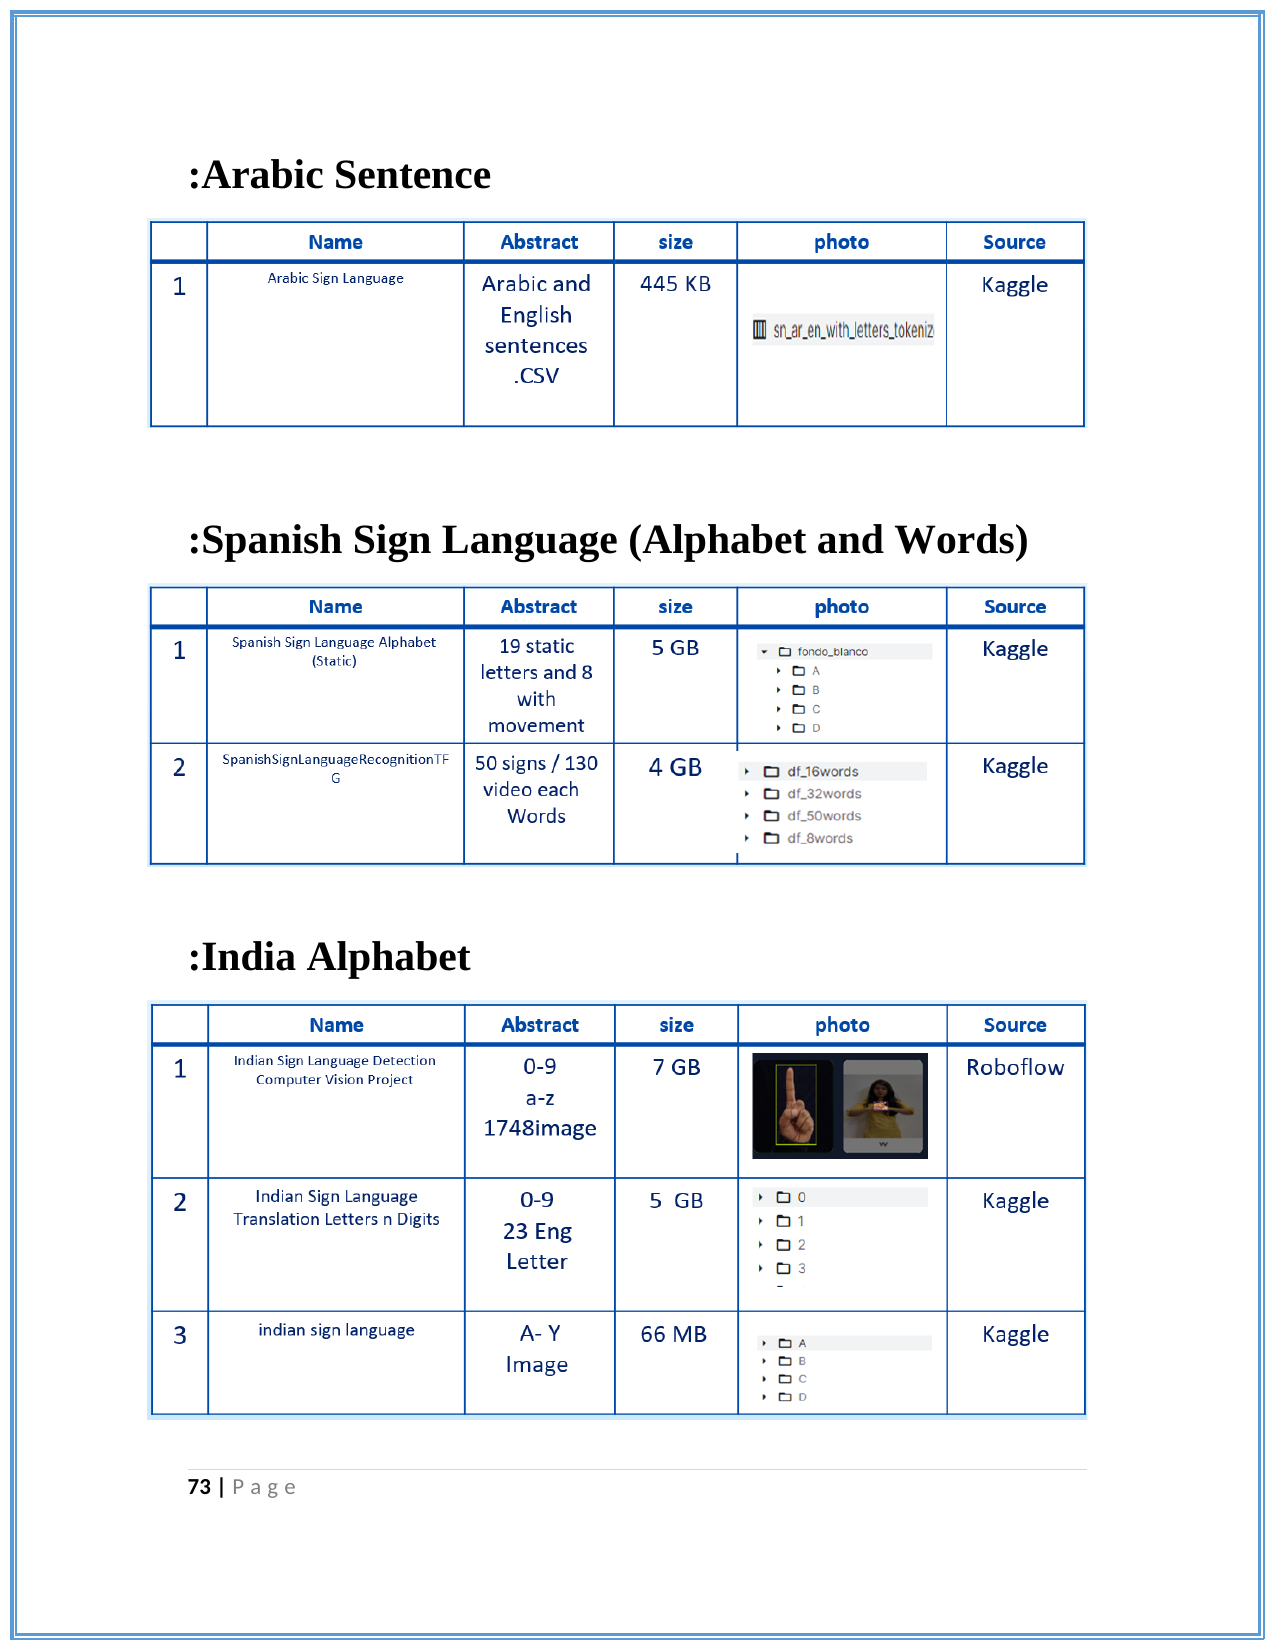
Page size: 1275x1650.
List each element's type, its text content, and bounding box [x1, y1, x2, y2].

picture [147, 218, 1088, 428]
text Spanish Sign Language (Alphabet and Words): [187, 515, 1087, 563]
picture [147, 583, 1088, 867]
picture [147, 1000, 1088, 1420]
text Arabic Sentence: [187, 150, 1087, 198]
text India Alphabet: [187, 932, 1087, 980]
